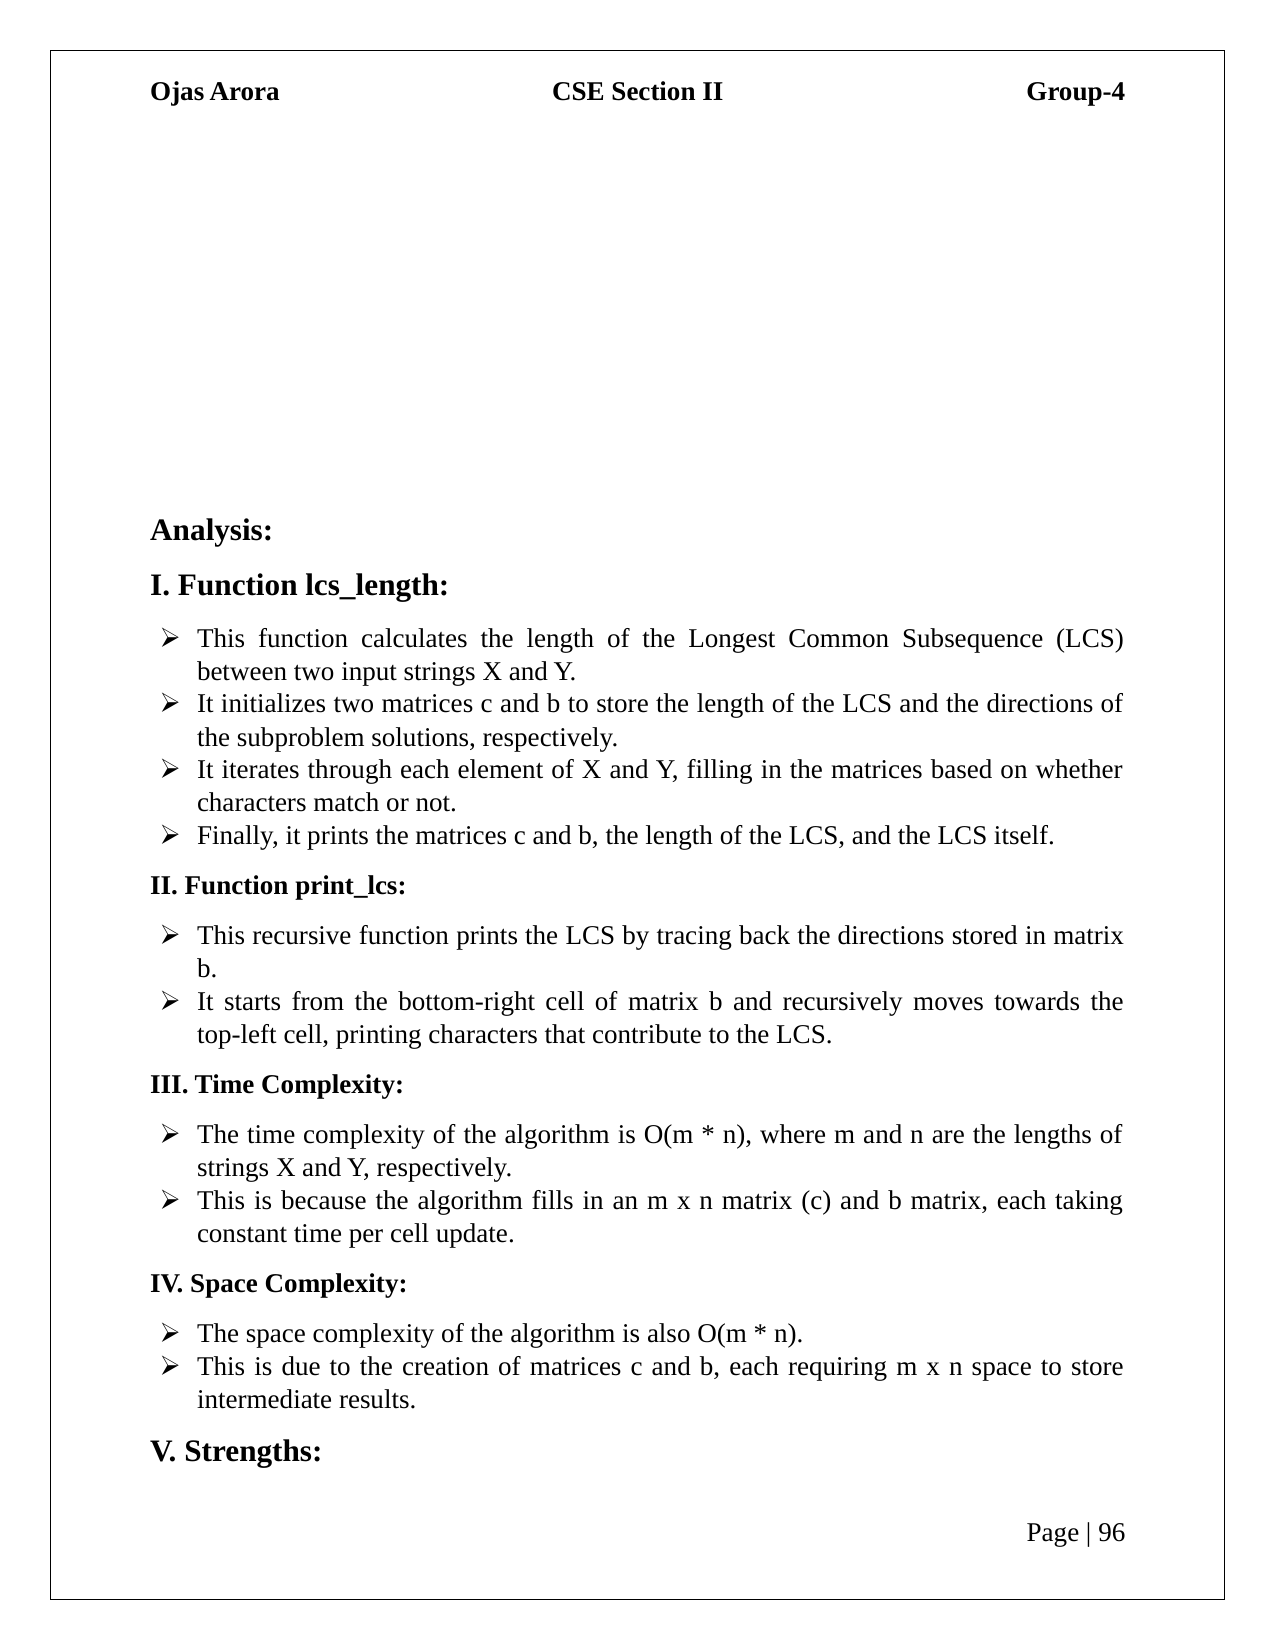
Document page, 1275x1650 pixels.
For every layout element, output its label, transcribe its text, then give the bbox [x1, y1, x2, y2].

list This is due to the creation of matrices c and b, each requiring m x n space to store intermediate results. [159, 1350, 1125, 1414]
list It starts from the bottom-right cell of matrix b and recursively moves towards the top-left cell, printing characters that contribute to the LCS. [159, 985, 1125, 1049]
list This recursive function prints the LCS by tracing back the directions stored in matrix b. [159, 919, 1125, 984]
list This is because the algorithm fills in an m x n matrix (c) and b matrix, each taking constant time per cell update. [159, 1184, 1125, 1248]
list It initializes two matrices c and b to store the length of the LCS and the directions of the subproblem solutions, respectively. [159, 688, 1125, 752]
list Finally, it prints the matrices c and b, the length of the LCS, and the LCS itself. [159, 819, 1125, 851]
text II. Function print_lcs: [150, 869, 1125, 900]
text Analysis: [150, 511, 1125, 547]
list This function calculates the length of the Longest Common Subsequence (LCS) between two input strings X and Y. [159, 622, 1125, 686]
text III. Time Complexity: [150, 1068, 1125, 1099]
list The time complexity of the algorithm is O(m * n), where m and n are the lengths of strings X and Y, respectively. [159, 1118, 1125, 1182]
list The space complexity of the algorithm is also O(m * n). [159, 1317, 1125, 1348]
text V. Strengths: [150, 1433, 1125, 1469]
list It iterates through each element of X and Y, filling in the matrices based on whether characters match or not. [159, 753, 1125, 818]
text I. Function lcs_length: [150, 566, 1125, 602]
text IV. Space Complexity: [150, 1267, 1125, 1298]
